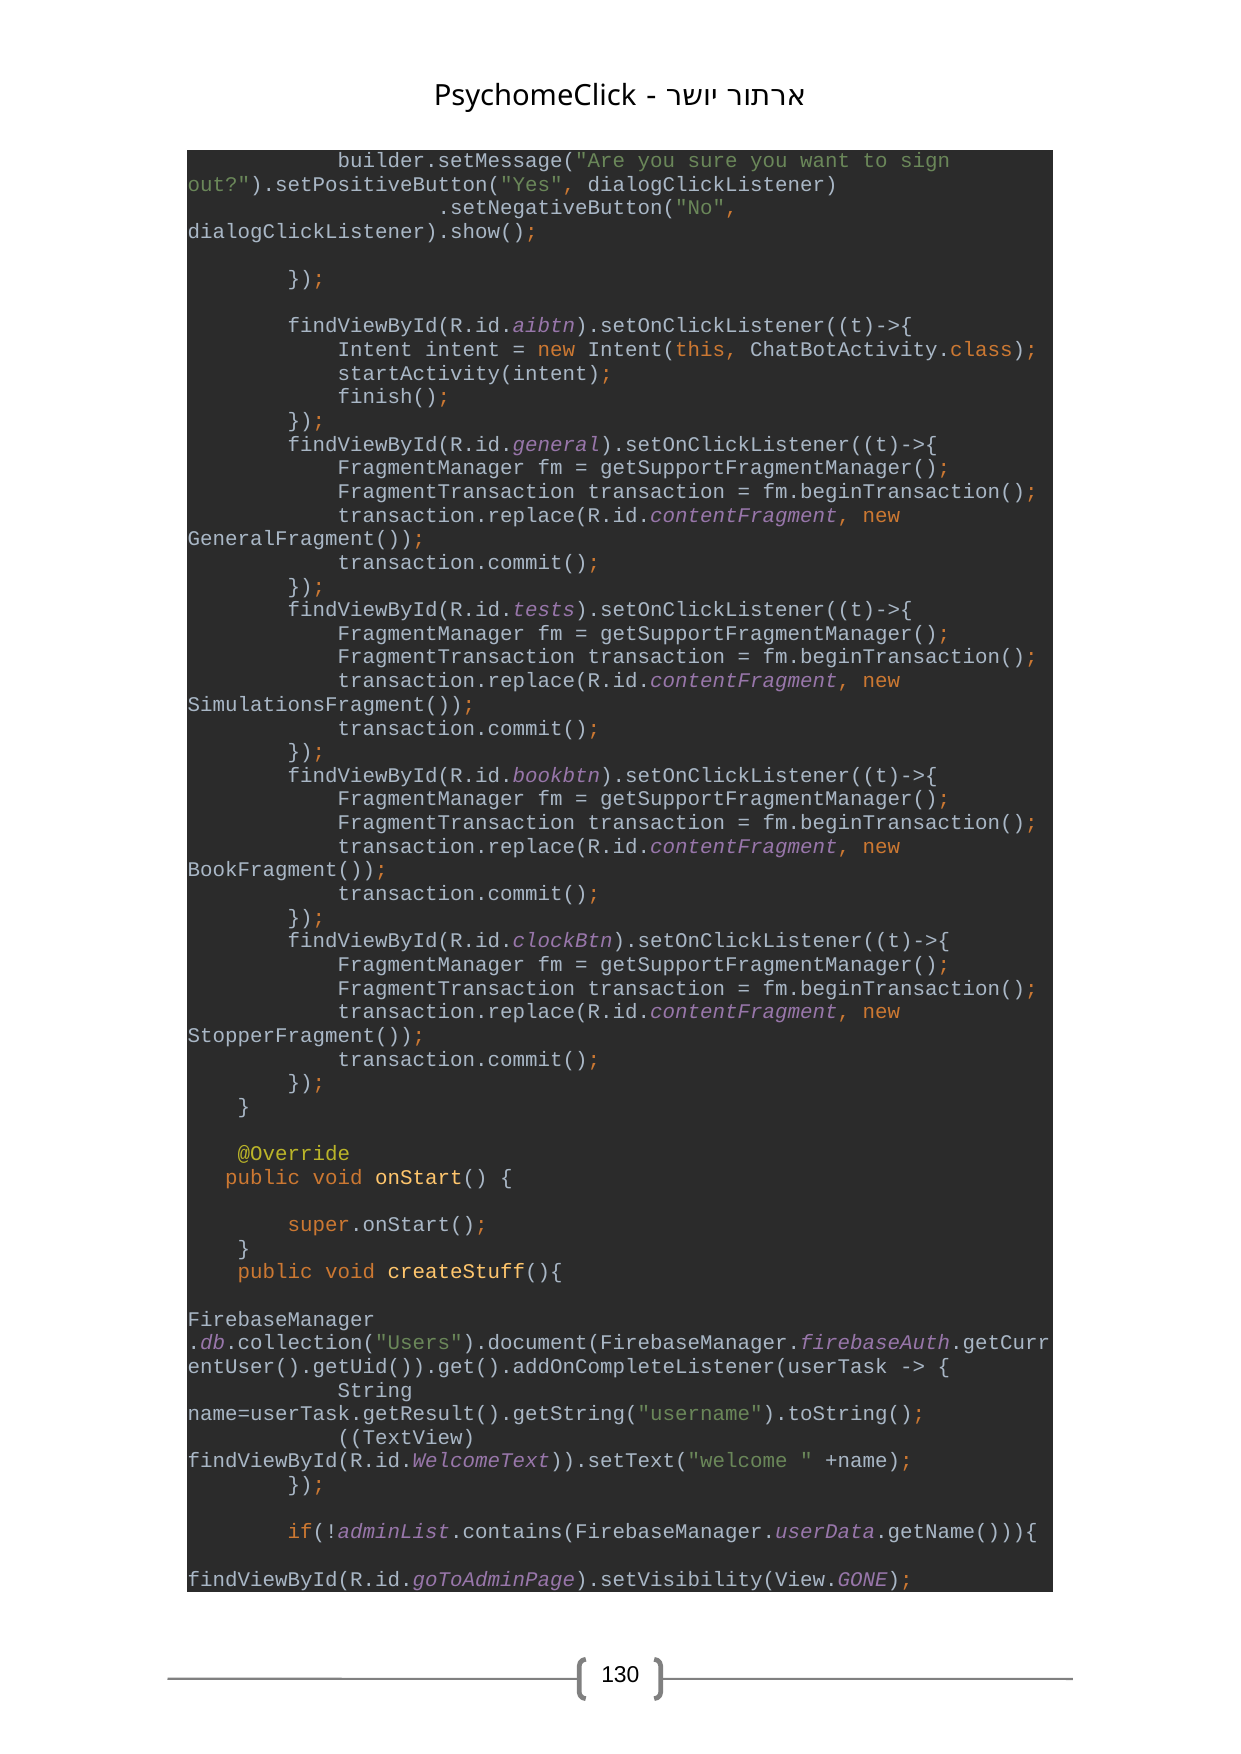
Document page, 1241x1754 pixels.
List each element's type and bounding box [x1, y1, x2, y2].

text [187, 150, 1053, 1592]
